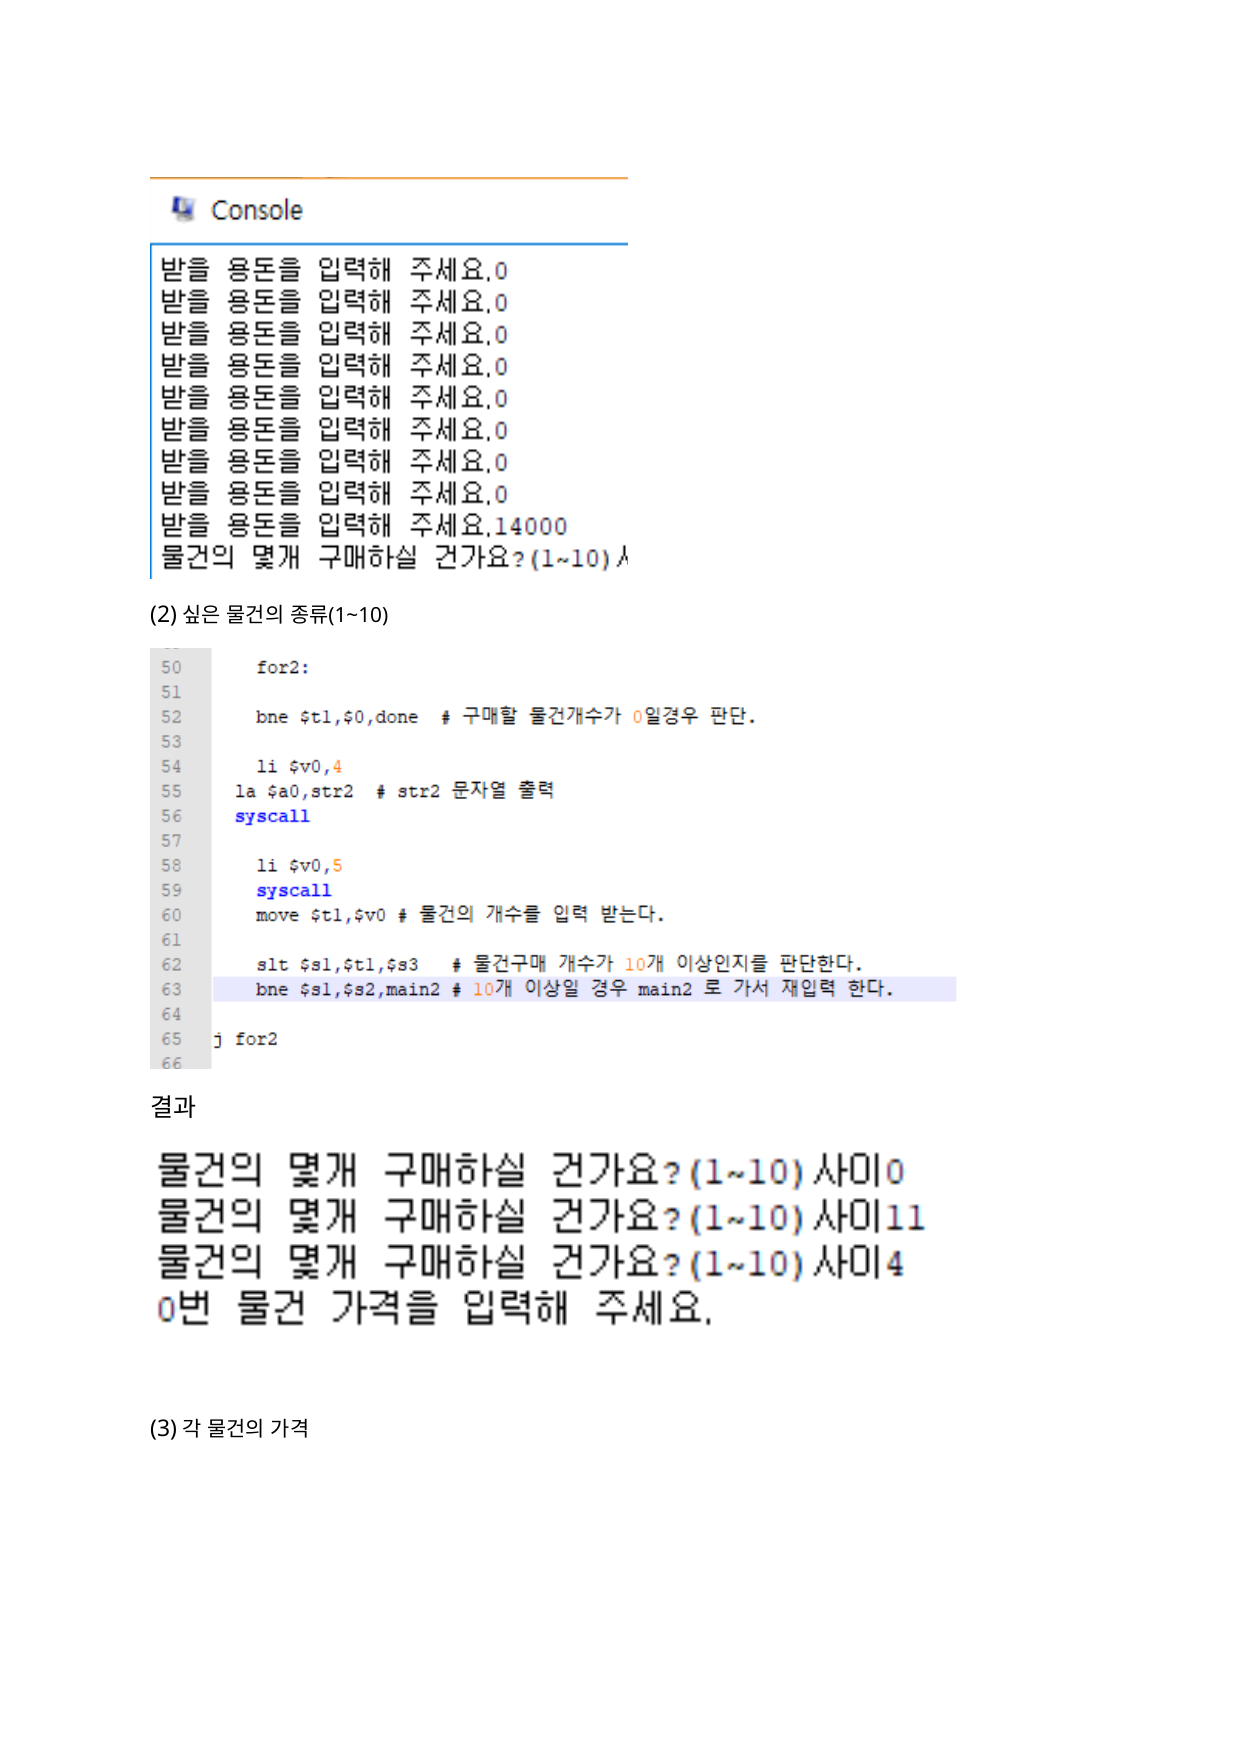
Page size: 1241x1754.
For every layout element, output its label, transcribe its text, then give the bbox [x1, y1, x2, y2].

text 결과 [150, 1087, 1090, 1123]
text (2) 싶은 물건의 종류(1~10) [150, 598, 1090, 629]
text (3) 각 물건의 가격 [150, 1412, 1090, 1443]
picture [150, 1142, 972, 1340]
picture [150, 648, 957, 1069]
picture [150, 177, 628, 579]
